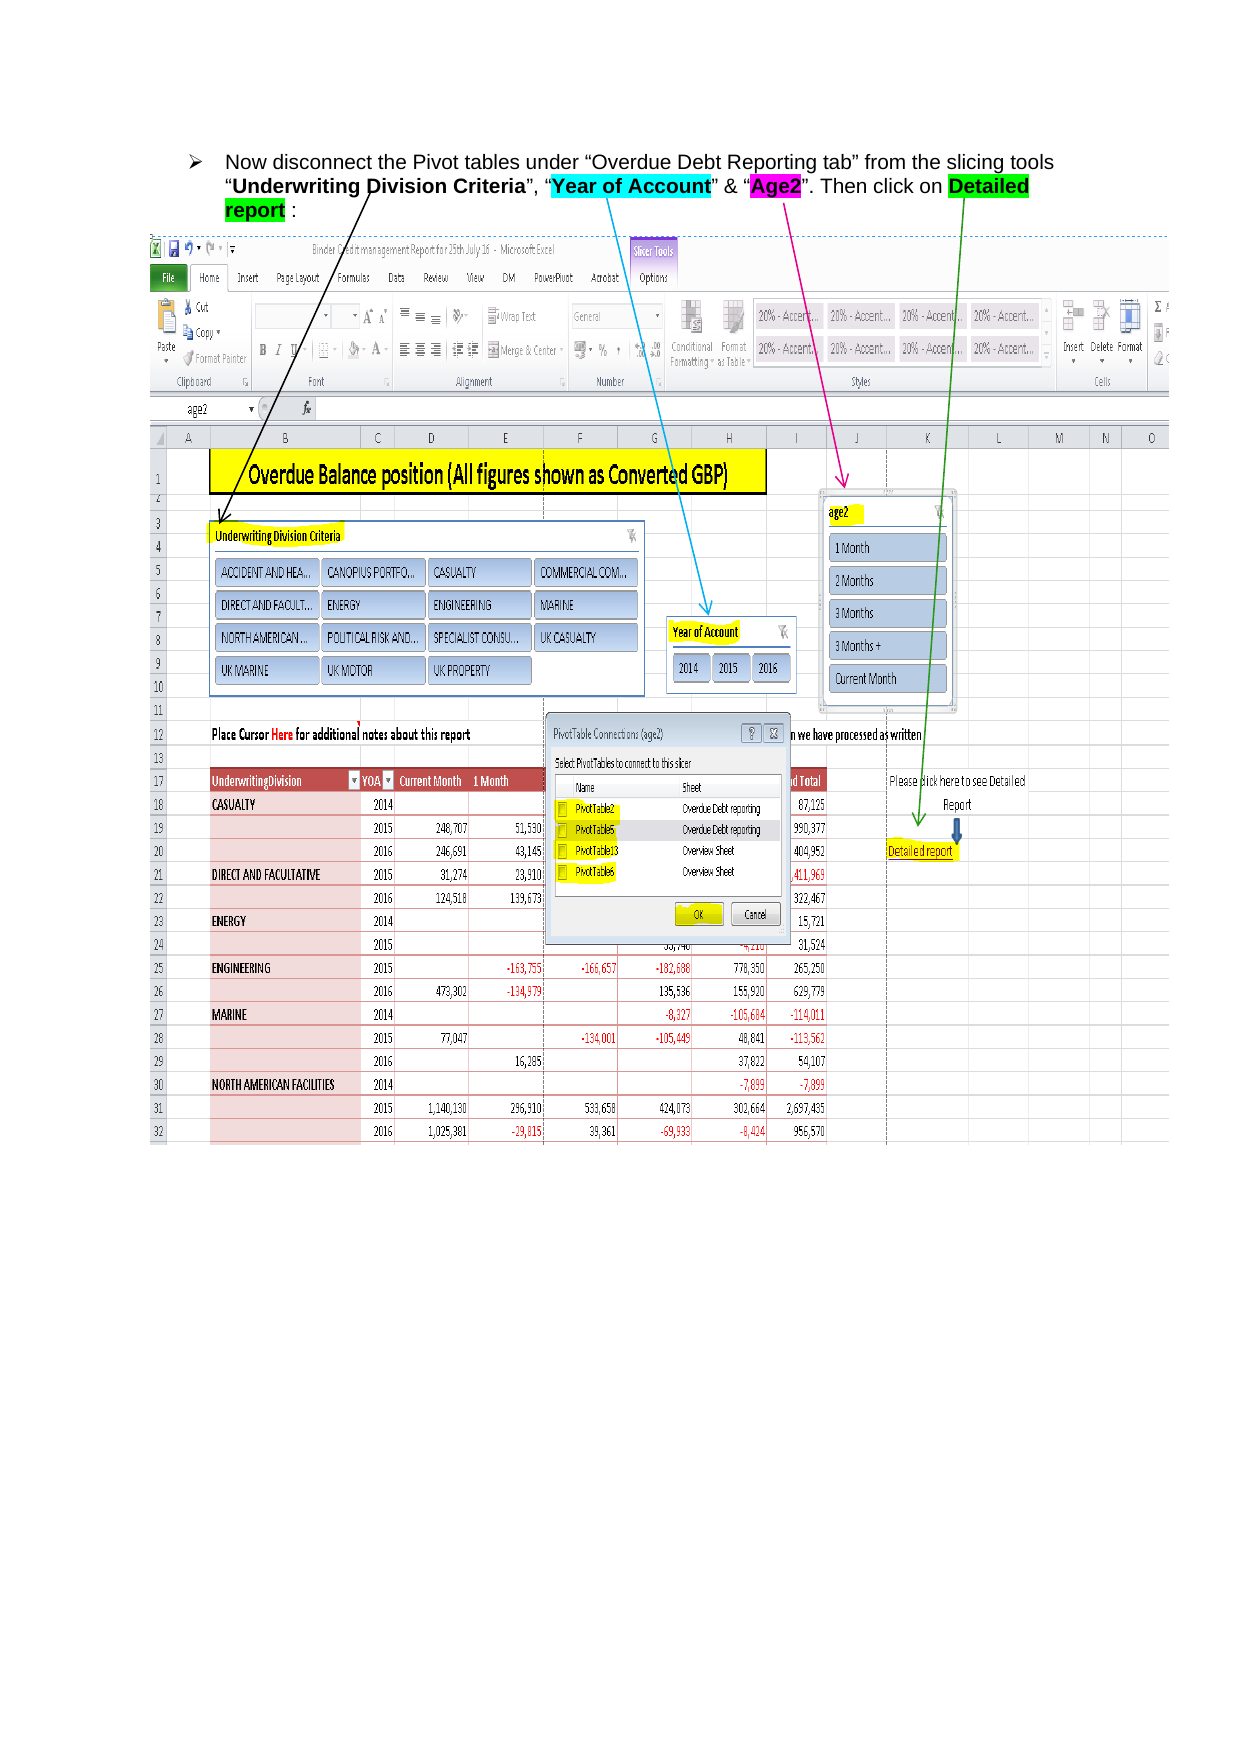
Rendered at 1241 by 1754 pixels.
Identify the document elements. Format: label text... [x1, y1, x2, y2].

list Now disconnect the Pivot tables under “Overdue Debt Reporting tab” from the slicing tools “Underwriting Division Criteria”, “Year of Account” & “Age2”. Then click on Detailed report : [187, 150, 1090, 222]
picture [150, 234, 1169, 1145]
